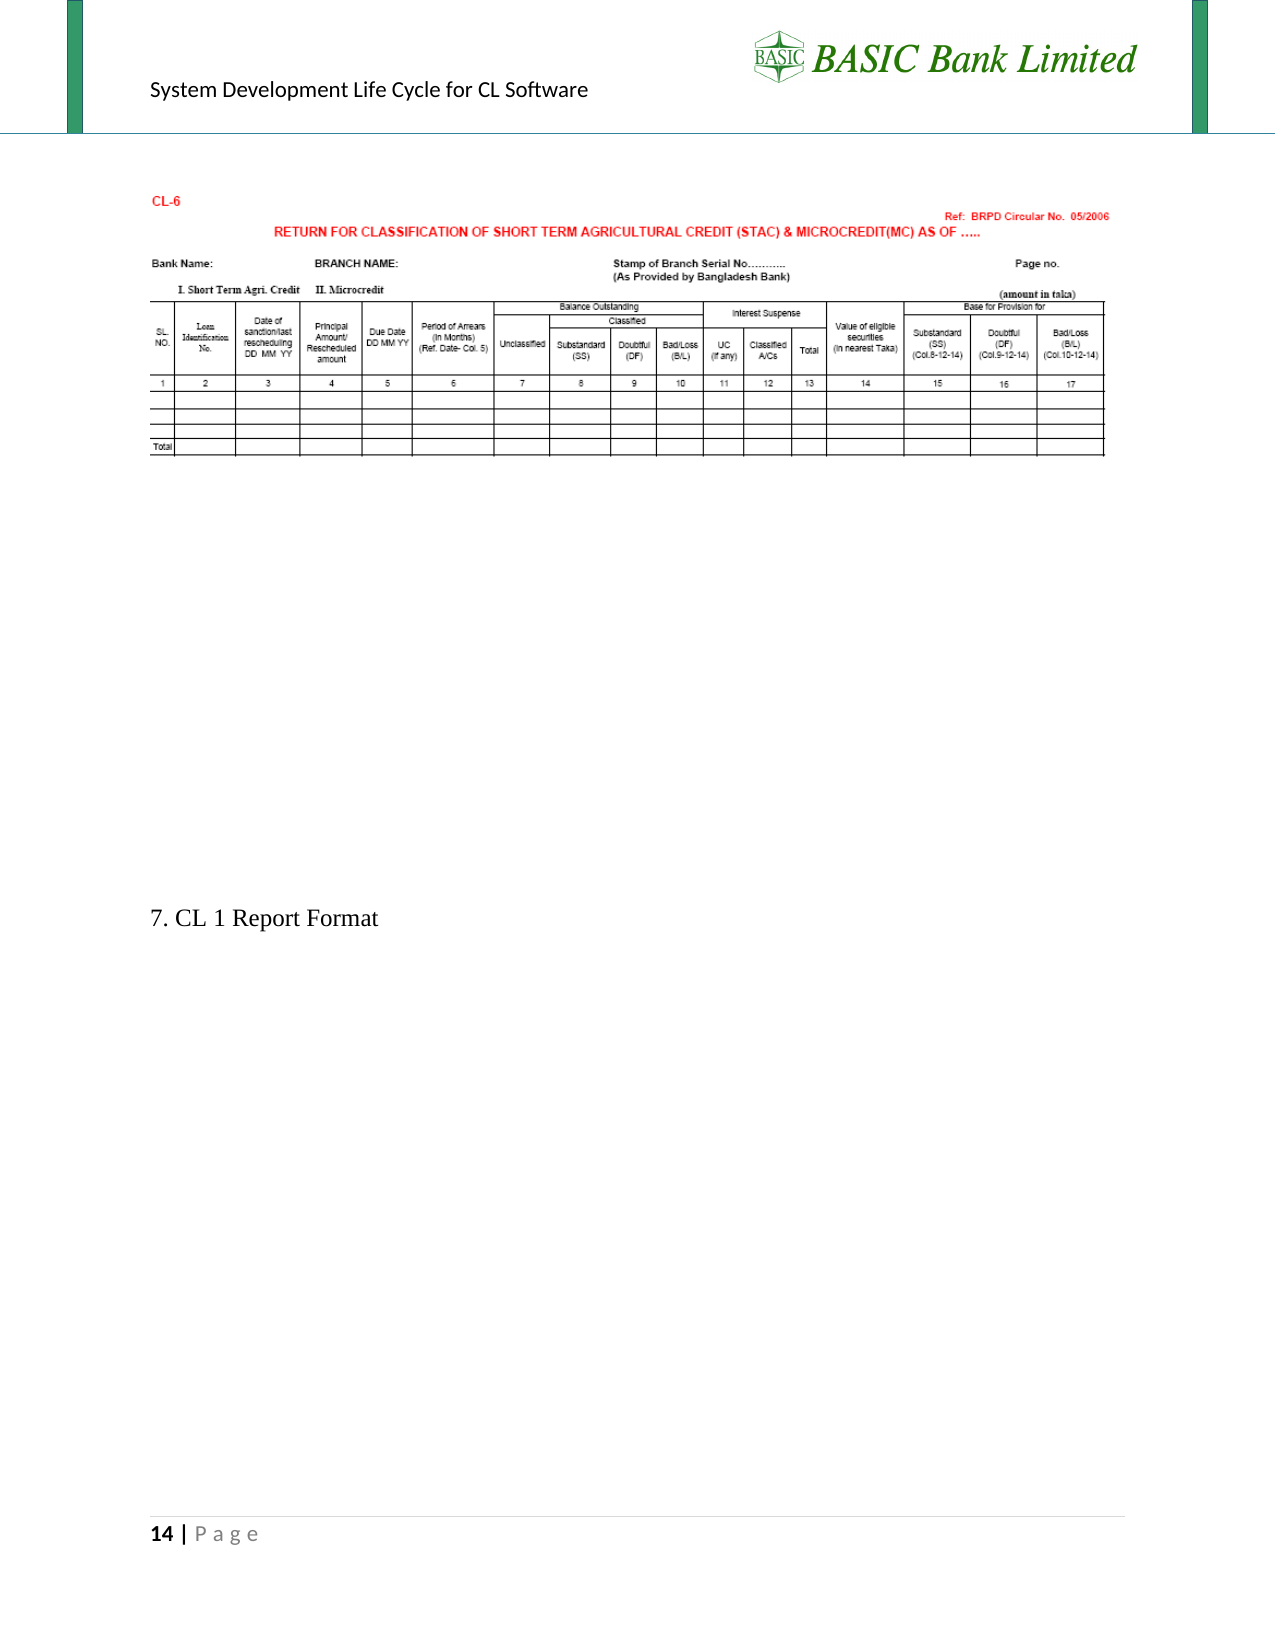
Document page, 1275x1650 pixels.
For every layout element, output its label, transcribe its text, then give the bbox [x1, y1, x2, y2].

text 7. CL 1 Report Format [150, 903, 1125, 932]
picture [749, 29, 1140, 84]
